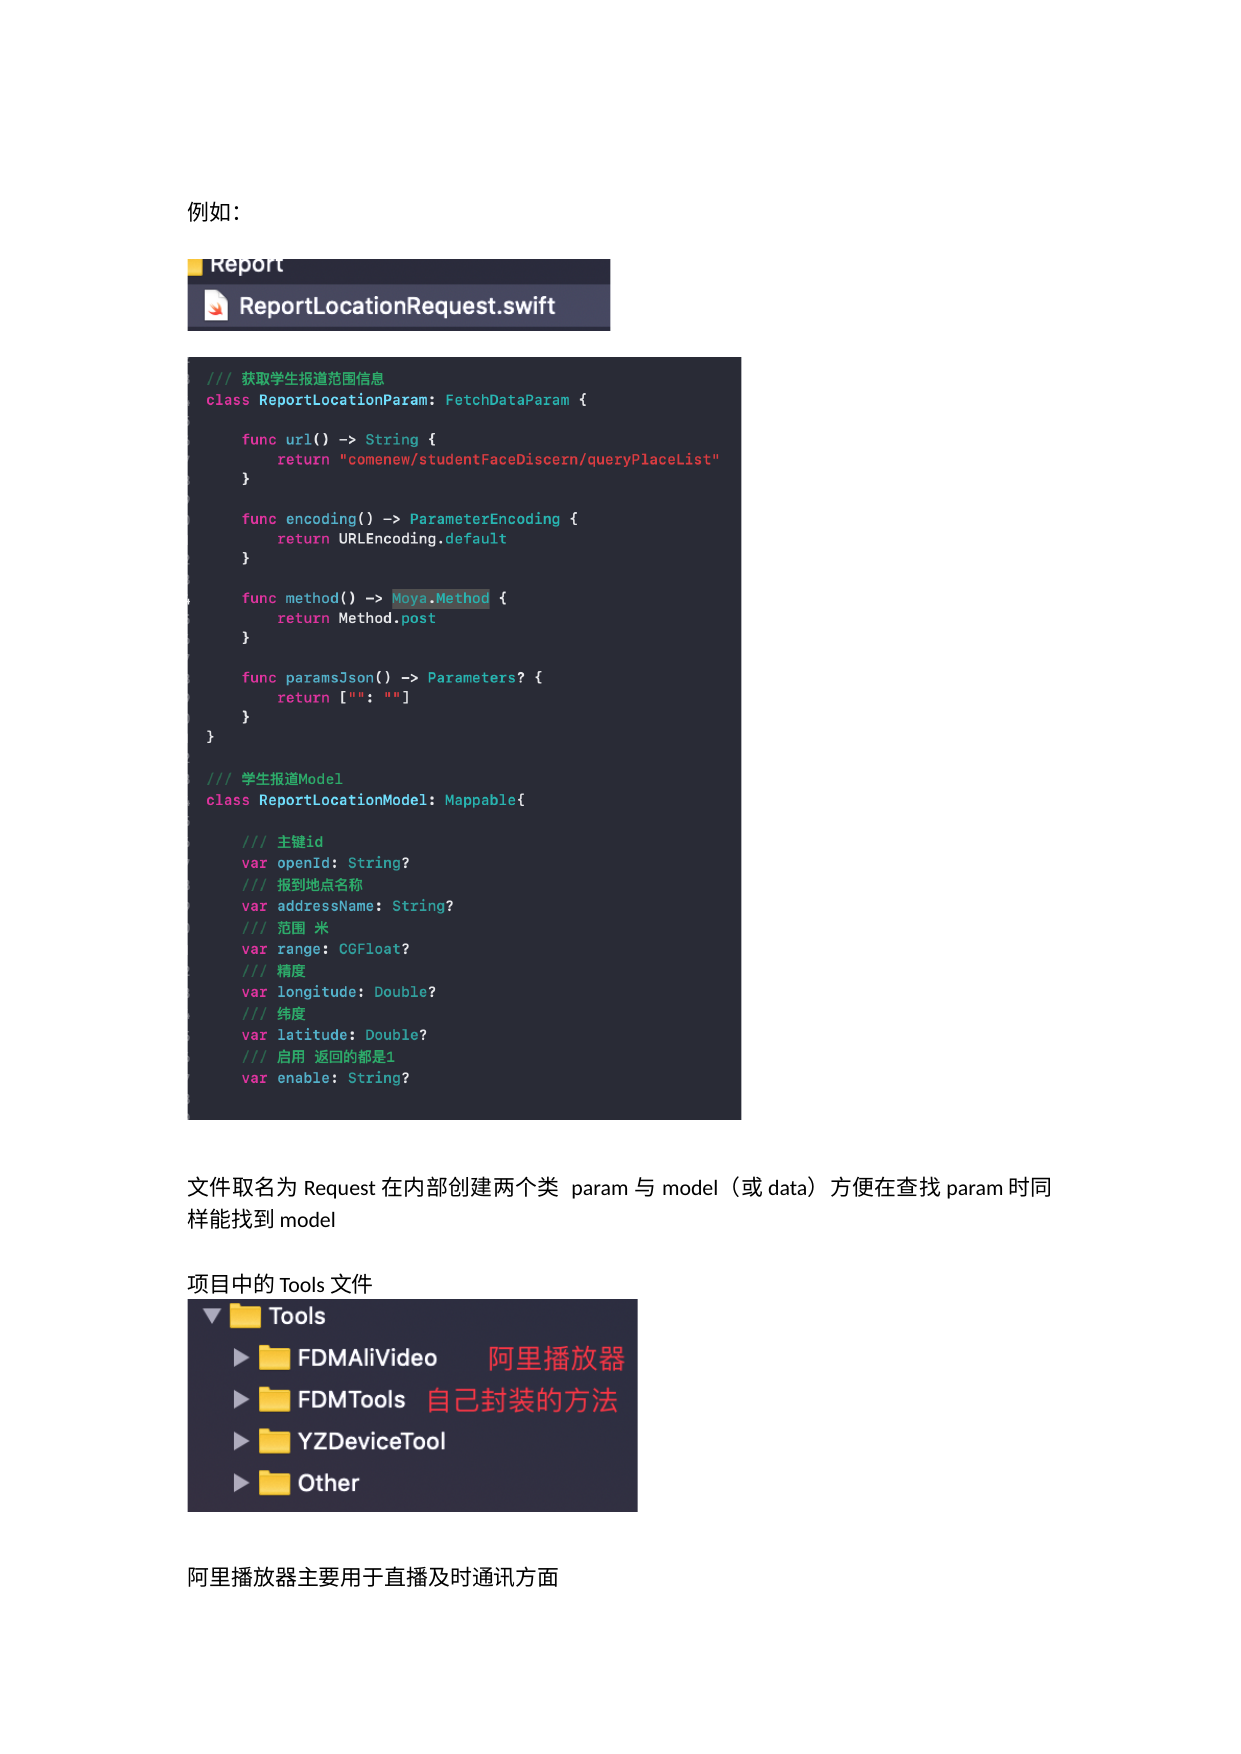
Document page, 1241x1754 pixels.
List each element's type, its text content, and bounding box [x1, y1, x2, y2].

list 项目中的Tools 文件 [187, 1267, 1053, 1299]
list 文件取名为Request 在内部创建两个类 param 与 model（或data）方便在查找param时同样能找到model [187, 1169, 1053, 1234]
list 阿里播放器主要用于直播及时通讯方面 [187, 1559, 1053, 1592]
list 例如： [187, 194, 1053, 227]
picture [187, 357, 742, 1120]
picture [187, 259, 611, 331]
picture [187, 1299, 638, 1512]
